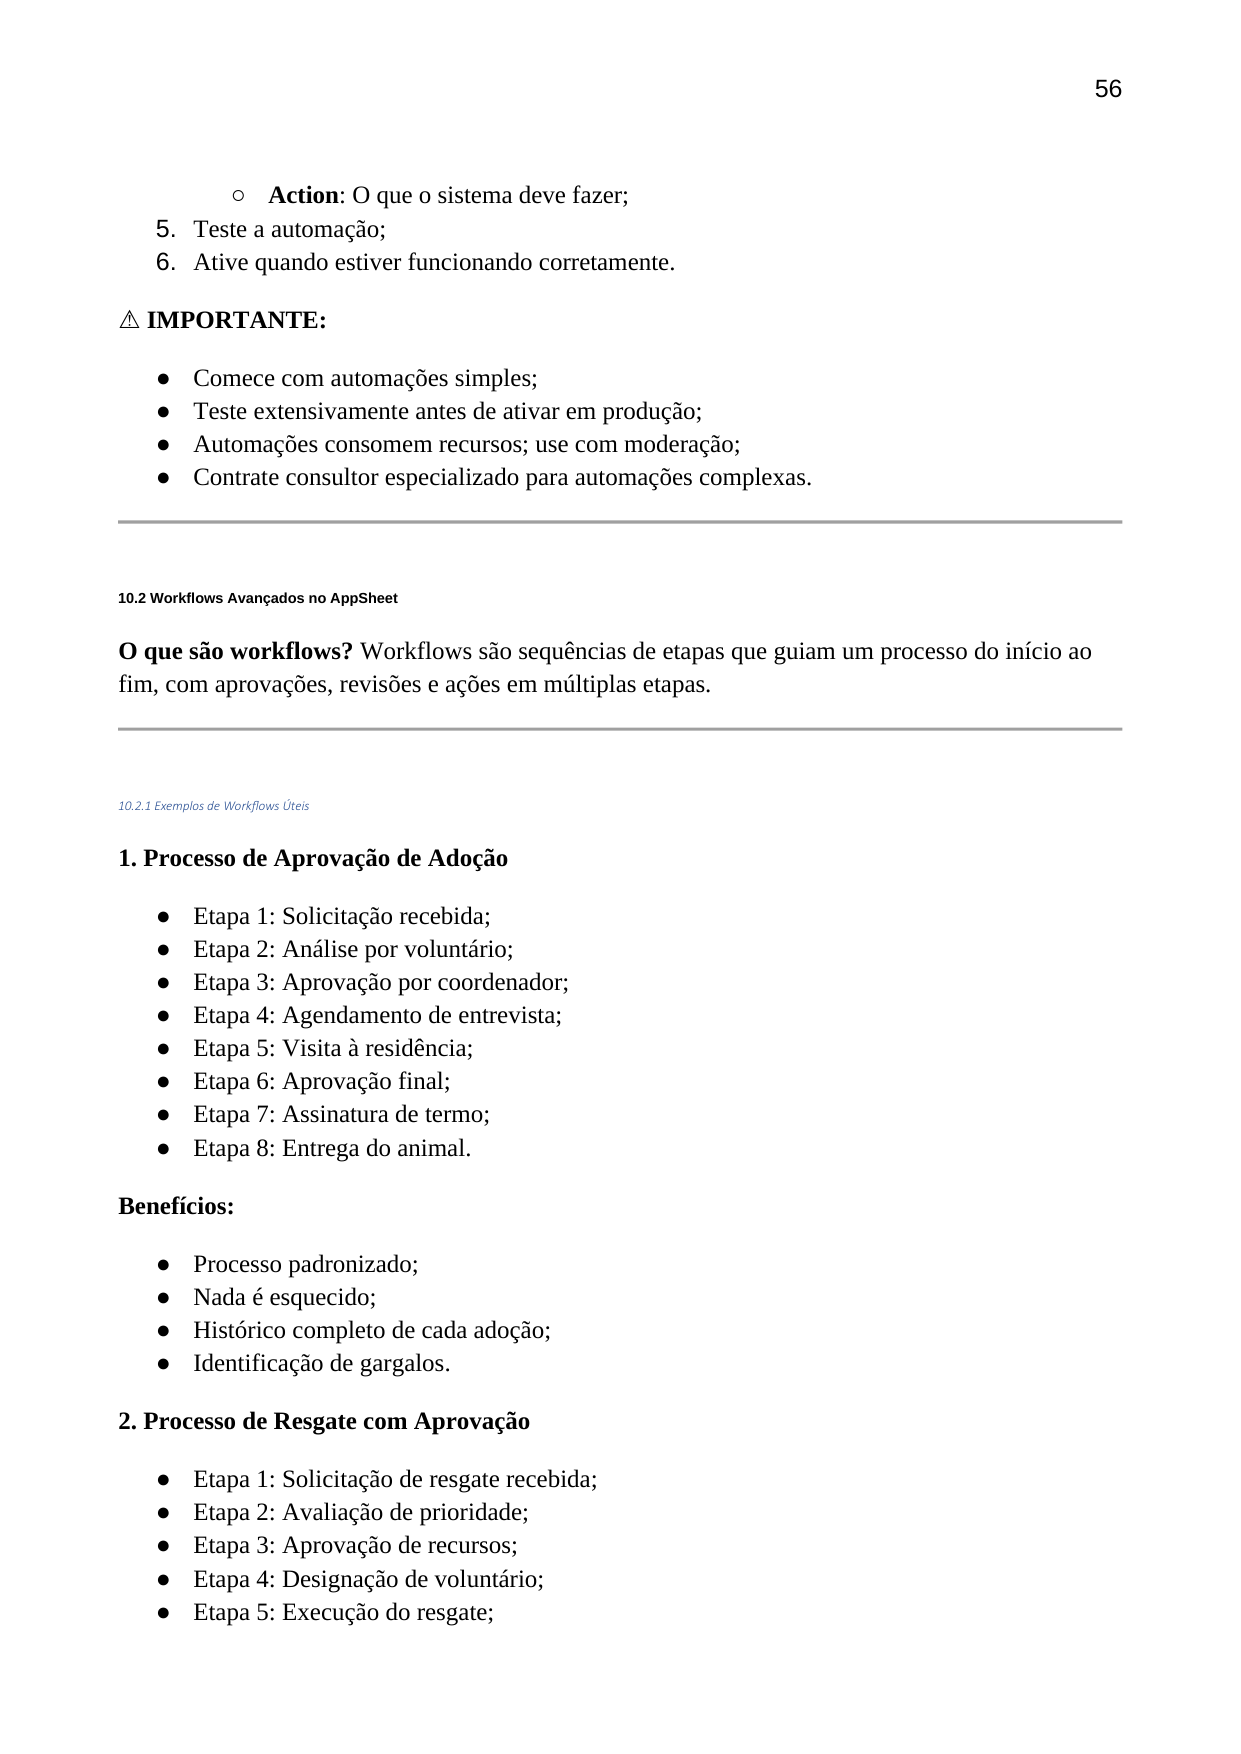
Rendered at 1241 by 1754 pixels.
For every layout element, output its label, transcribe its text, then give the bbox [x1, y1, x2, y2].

list Etapa 6: Aprovação final; [156, 1066, 1122, 1095]
list Automações consomem recursos; use com moderação; [156, 429, 1122, 458]
text 1. Processo de Aprovação de Adoção [118, 843, 1122, 871]
text Benefícios: [118, 1191, 1122, 1219]
list Etapa 4: Designação de voluntário; [156, 1564, 1122, 1592]
list Ative quando estiver funcionando corretamente. [156, 247, 1122, 276]
list Etapa 5: Execução do resgate; [156, 1597, 1122, 1626]
text O que são workflows? Workflows são sequências de etapas que guiam um processo do início ao fim, com aprovações, revisões e ações em múltiplas etapas. [118, 636, 1122, 698]
list Etapa 1: Solicitação recebida; [156, 901, 1122, 929]
list Etapa 3: Aprovação de recursos; [156, 1531, 1122, 1559]
list Etapa 4: Agendamento de entrevista; [156, 1000, 1122, 1029]
list Nada é esquecido; [156, 1282, 1122, 1311]
list Teste extensivamente antes de ativar em produção; [156, 396, 1122, 425]
list Etapa 2: Avaliação de prioridade; [156, 1497, 1122, 1526]
list Etapa 8: Entrega do animal. [156, 1133, 1122, 1161]
list Comece com automações simples; [156, 363, 1122, 392]
list Etapa 2: Análise por voluntário; [156, 934, 1122, 963]
list Etapa 7: Assinatura de termo; [156, 1099, 1122, 1128]
text 2. Processo de Resgate com Aprovação [118, 1406, 1122, 1435]
list Teste a automação; [156, 213, 1122, 242]
text ⚠️ IMPORTANTE: [118, 305, 1122, 334]
list Etapa 1: Solicitação de resgate recebida; [156, 1464, 1122, 1493]
list Action: O que o sistema deve fazer; [231, 180, 1122, 209]
list Histórico completo de cada adoção; [156, 1315, 1122, 1344]
list Processo padronizado; [156, 1249, 1122, 1278]
list Identificação de gargalos. [156, 1348, 1122, 1377]
subtitle 10.2.1 Exemplos de Workflows Úteis [118, 786, 1122, 813]
list Contrate consultor especializado para automações complexas. [156, 462, 1122, 491]
subtitle 10.2 Workflows Avançados no AppSheet [118, 578, 1122, 607]
list Etapa 5: Visita à residência; [156, 1033, 1122, 1062]
list Etapa 3: Aprovação por coordenador; [156, 967, 1122, 996]
